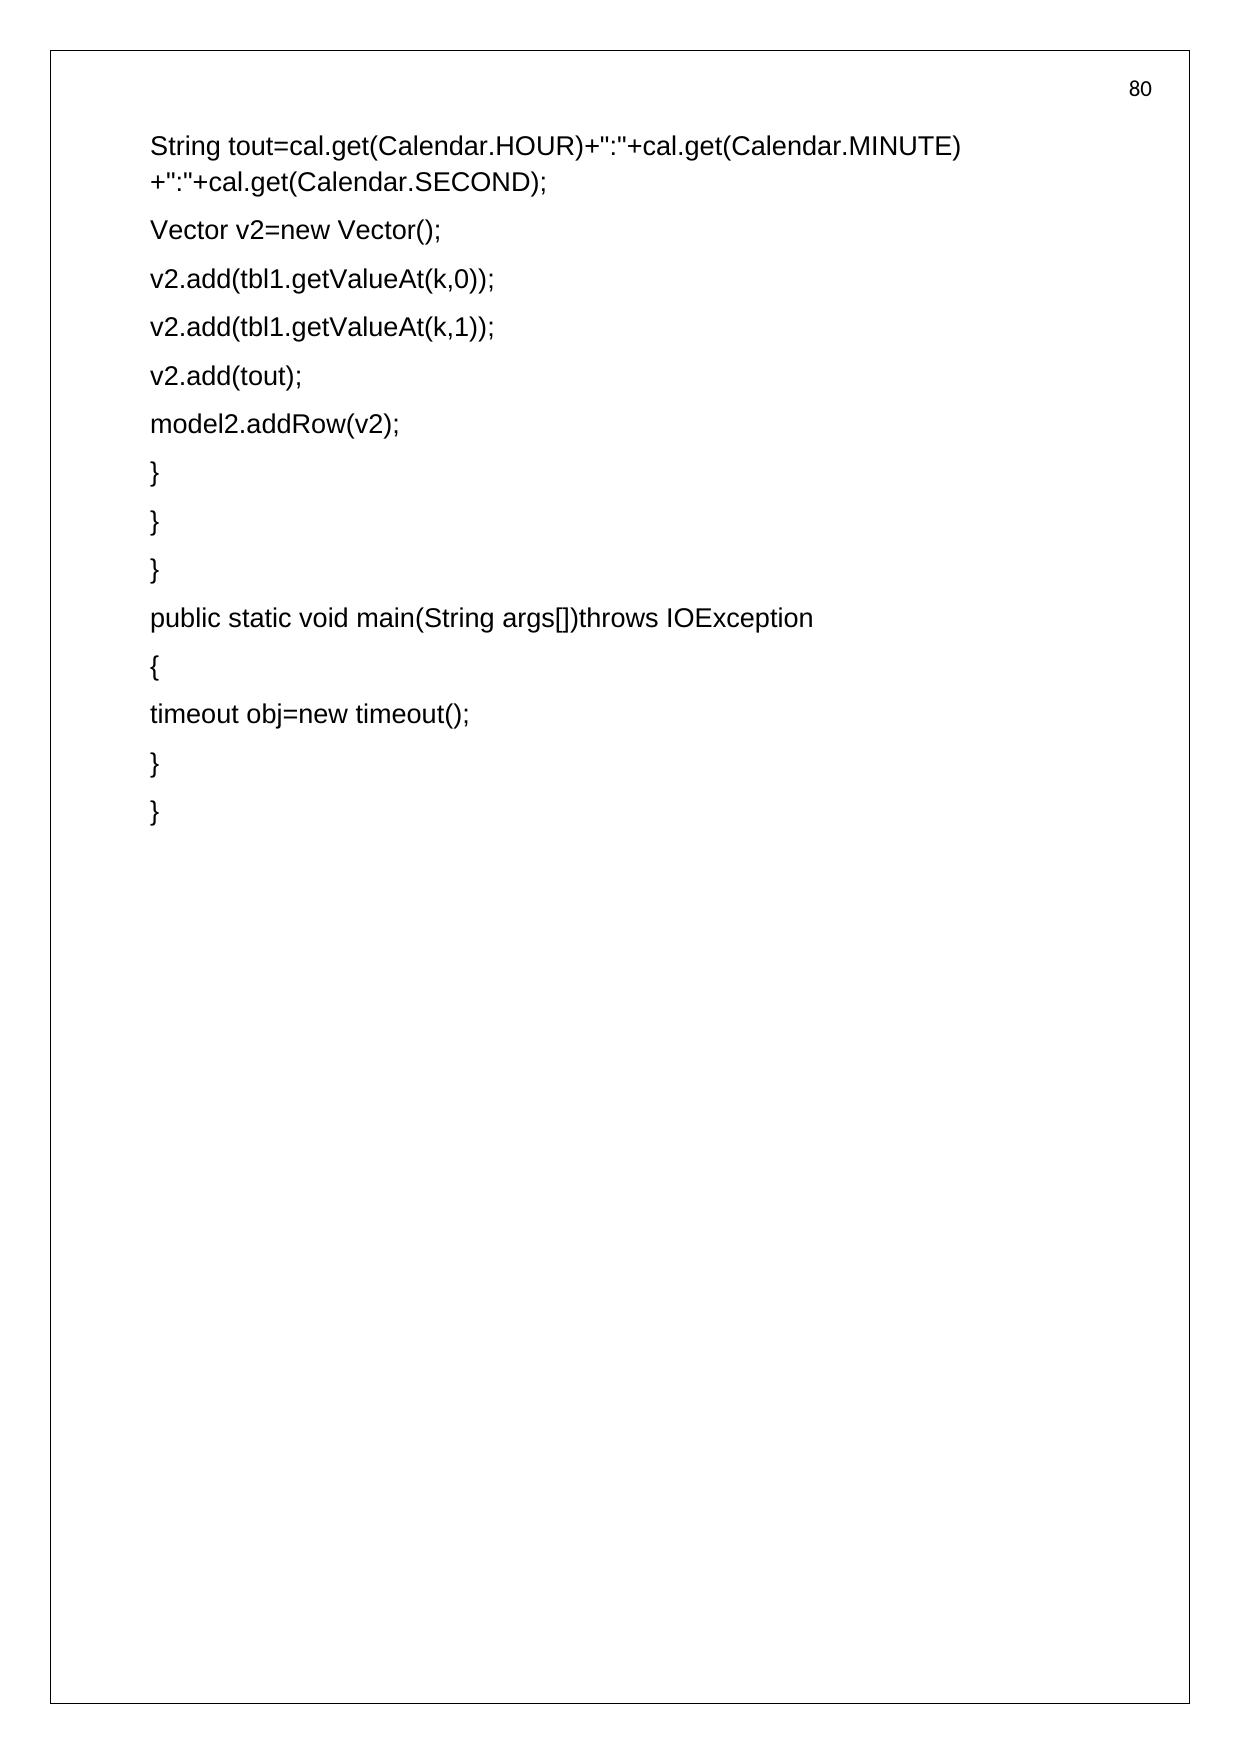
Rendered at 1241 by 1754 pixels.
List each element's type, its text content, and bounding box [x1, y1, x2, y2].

text { [150, 650, 1152, 681]
text String tout=cal.get(Calendar.HOUR)+":"+cal.get(Calendar.MINUTE)+":"+cal.get(Calendar.SECOND); [150, 130, 1152, 197]
text } [150, 505, 1152, 536]
text v2.add(tbl1.getValueAt(k,1)); [150, 311, 1152, 342]
text Vector v2=new Vector(); [150, 214, 1152, 245]
text } [150, 795, 1152, 827]
text } [150, 456, 1152, 488]
text timeout obj=new timeout(); [150, 698, 1152, 730]
text v2.add(tout); [150, 359, 1152, 391]
text } [150, 747, 1152, 778]
text } [150, 553, 1152, 584]
text model2.addRow(v2); [150, 408, 1152, 439]
text v2.add(tbl1.getValueAt(k,0)); [150, 263, 1152, 294]
text public static void main(String args[])throws IOException [150, 602, 1152, 633]
